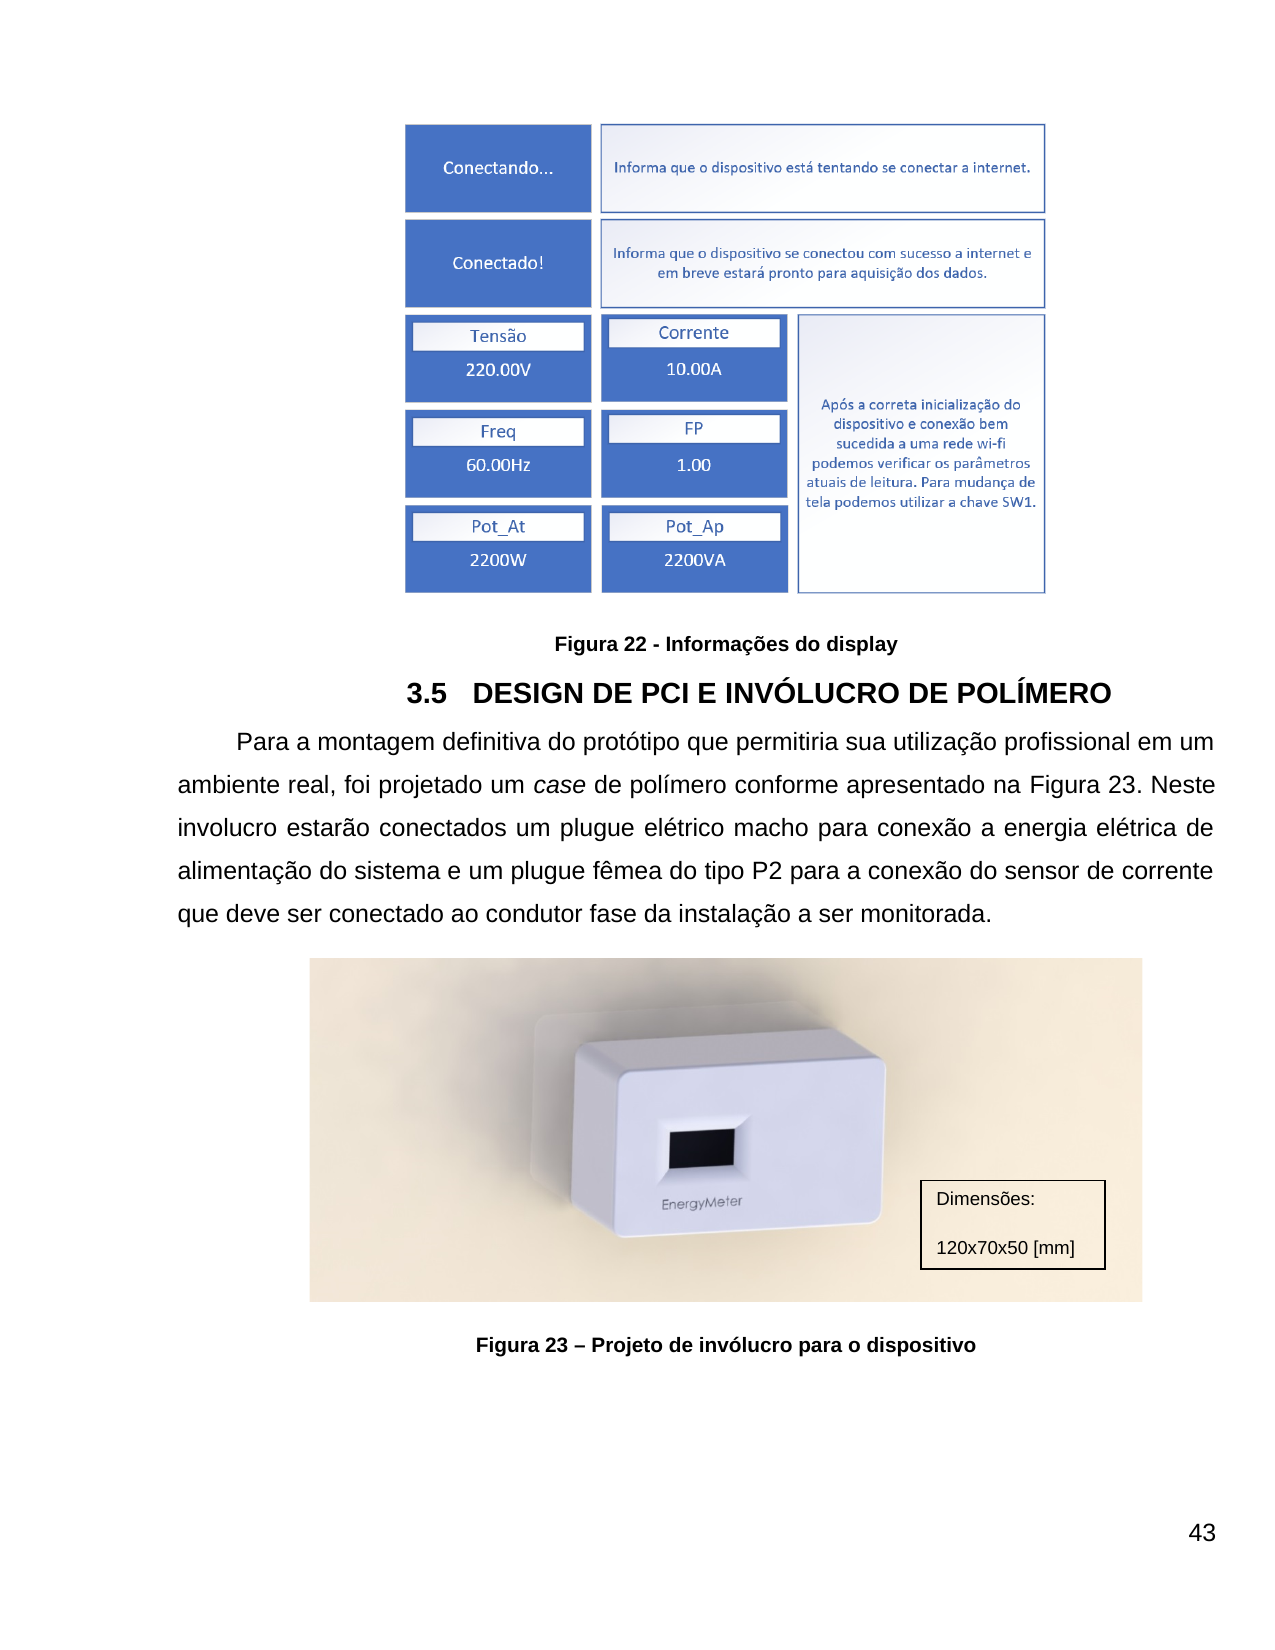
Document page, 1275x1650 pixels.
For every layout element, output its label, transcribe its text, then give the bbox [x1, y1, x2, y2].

text Figura 22 - Informações do display [177, 631, 1216, 655]
subtitle DESIGN DE PCI E INVÓLUCRO DE POLÍMERO [347, 676, 1216, 710]
picture [309, 958, 1143, 1302]
text Para a montagem definitiva do protótipo que permitiria sua utilização profissional em um ambiente real, foi projetado um case de polímero conforme apresentado na Figura 23. Neste involucro estarão conectados um plugue elétrico macho para conexão a energia elétrica de alimentação do sistema e um plugue fêmea do tipo P2 para a conexão do sensor de corrente que deve ser conectado ao condutor fase da instalação a ser monitorada. [177, 727, 1216, 928]
picture [400, 118, 1052, 601]
text Figura 23 – Projeto de invólucro para o dispositivo [177, 1332, 1216, 1356]
